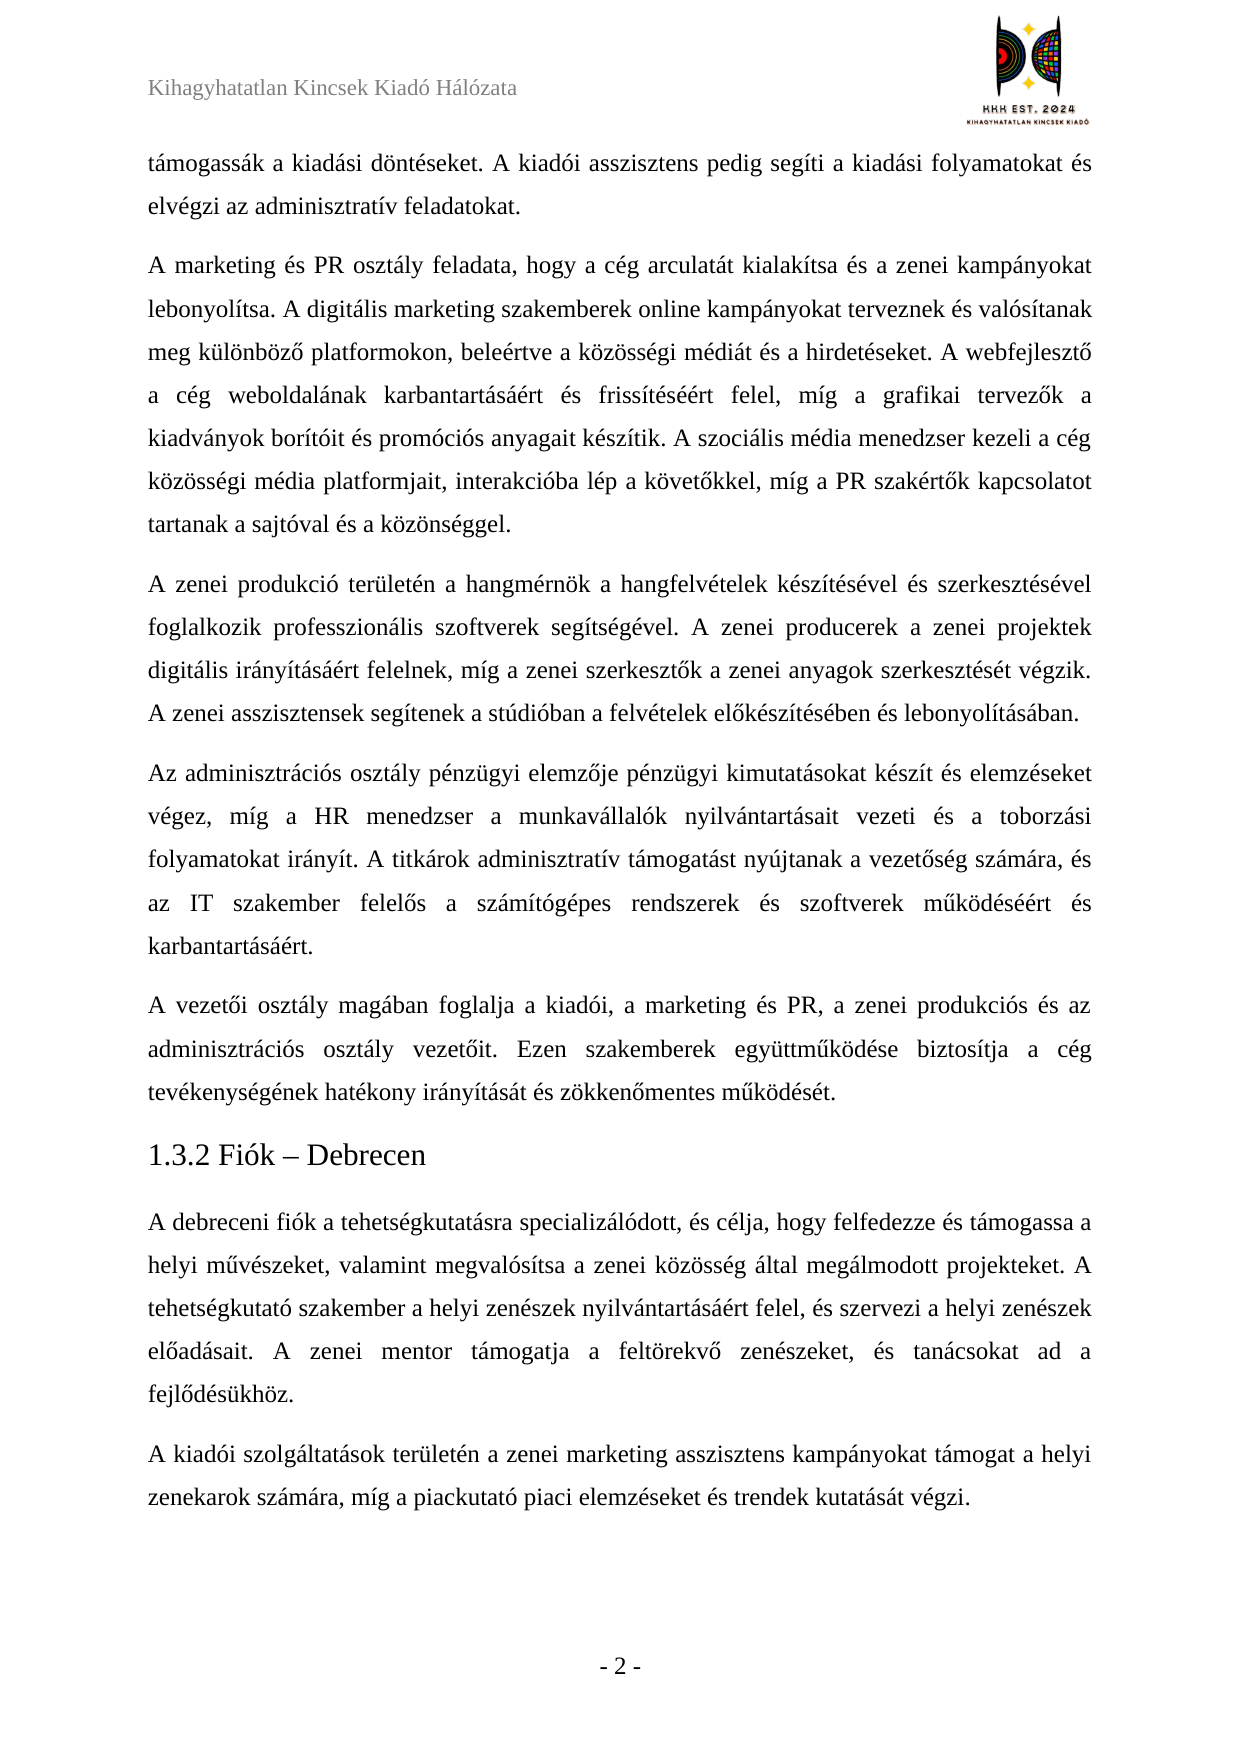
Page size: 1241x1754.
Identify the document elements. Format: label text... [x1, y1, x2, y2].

picture [958, 4, 1094, 130]
text 1.3.2 Fiók – Debrecen [148, 1137, 1093, 1172]
text A marketing és PR osztály feladata, hogy a cég arculatát kialakítsa és a zenei kampányokat lebonyolítsa. A digitális marketing szakemberek online kampányokat terveznek és valósítanak meg különböző platformokon, beleértve a közösségi médiát és a hirdetéseket. A webfejlesztő a cég weboldalának karbantartásáért és frissítéséért felel, míg a grafikai tervezők a kiadványok borítóit és promóciós anyagait készítik. A szociális média menedzser kezeli a cég közösségi média platformjait, interakcióba lép a követőkkel, míg a PR szakértők kapcsolatot tartanak a sajtóval és a közönséggel. [148, 251, 1093, 538]
text A debreceni fiók a tehetségkutatásra specializálódott, és célja, hogy felfedezze és támogassa a helyi művészeket, valamint megvalósítsa a zenei közösség által megálmodott projekteket. A tehetségkutató szakember a helyi zenészek nyilvántartásáért felel, és szervezi a helyi zenészek előadásait. A zenei mentor támogatja a feltörekvő zenészeket, és tanácsokat ad a fejlődésükhöz. [148, 1207, 1093, 1408]
text A zenei produkció területén a hangmérnök a hangfelvételek készítésével és szerkesztésével foglalkozik professzionális szoftverek segítségével. A zenei producerek a zenei projektek digitális irányításáért felelnek, míg a zenei szerkesztők a zenei anyagok szerkesztését végzik. A zenei asszisztensek segítenek a stúdióban a felvételek előkészítésében és lebonyolításában. [148, 569, 1093, 727]
text Az adminisztrációs osztály pénzügyi elemzője pénzügyi kimutatásokat készít és elemzéseket végez, míg a HR menedzser a munkavállalók nyilvántartásait vezeti és a toborzási folyamatokat irányít. A titkárok adminisztratív támogatást nyújtanak a vezetőség számára, és az IT szakember felelős a számítógépes rendszerek és szoftverek működéséért és karbantartásáért. [148, 758, 1093, 959]
text A kiadói szolgáltatások területén a zenei marketing asszisztens kampányokat támogat a helyi zenekarok számára, míg a piackutató piaci elemzéseket és trendek kutatását végzi. [148, 1439, 1093, 1511]
text A vezetői osztály magában foglalja a kiadói, a marketing és PR, a zenei produkciós és az adminisztrációs osztály vezetőit. Ezen szakemberek együttműködése biztosítja a cég tevékenységének hatékony irányítását és zökkenőmentes működését. [148, 991, 1093, 1106]
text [148, 148, 1093, 219]
